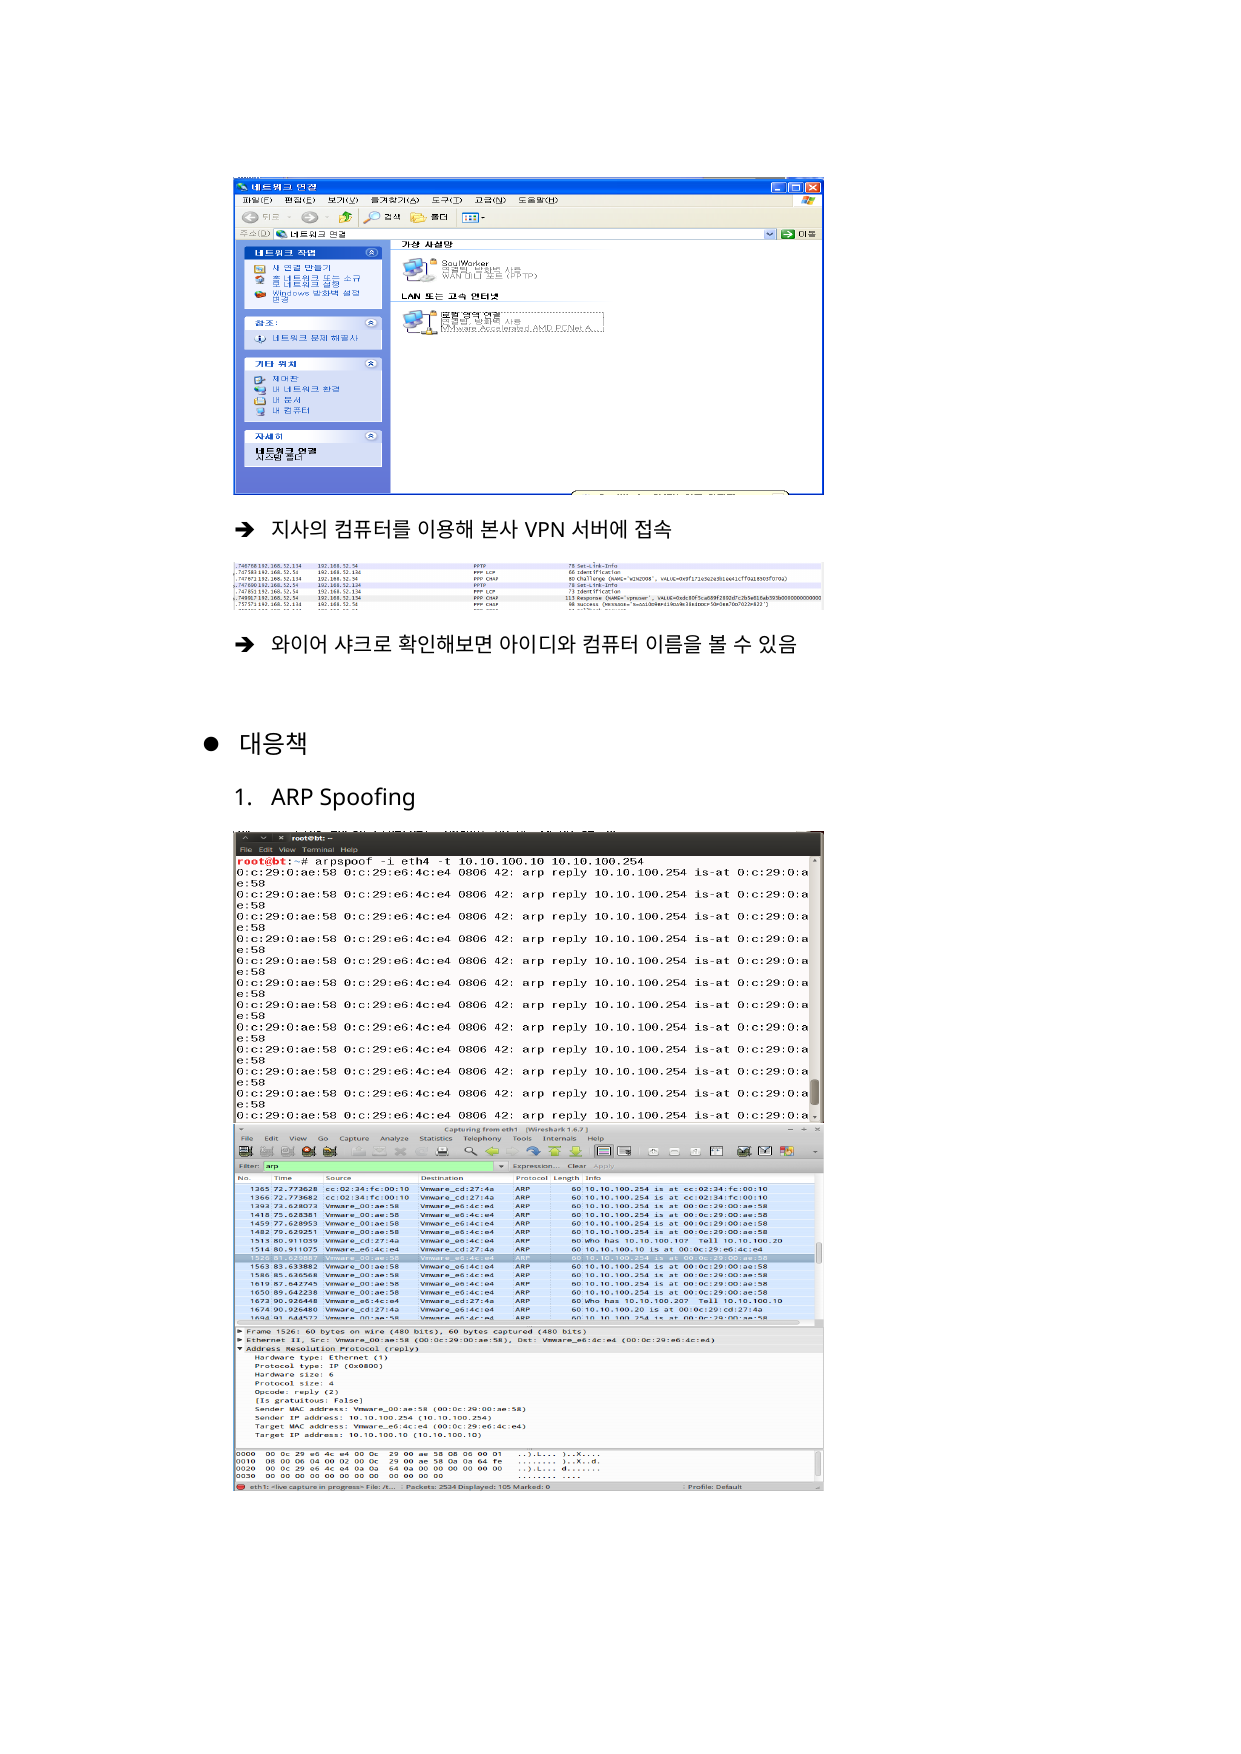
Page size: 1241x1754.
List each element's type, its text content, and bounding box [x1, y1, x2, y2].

picture [233, 177, 824, 495]
list 대응책 [202, 725, 1090, 761]
picture [233, 831, 824, 1123]
list 와이어 샤크로 확인해보면 아이디와 컴퓨터 이름을 볼 수 있음 [234, 628, 1090, 659]
list 지사의 컴퓨터를 이용해 본사 VPN 서버에 접속 [234, 513, 1090, 544]
picture [233, 1124, 824, 1491]
list ARP Spoofing [233, 781, 1090, 812]
picture [233, 562, 824, 610]
